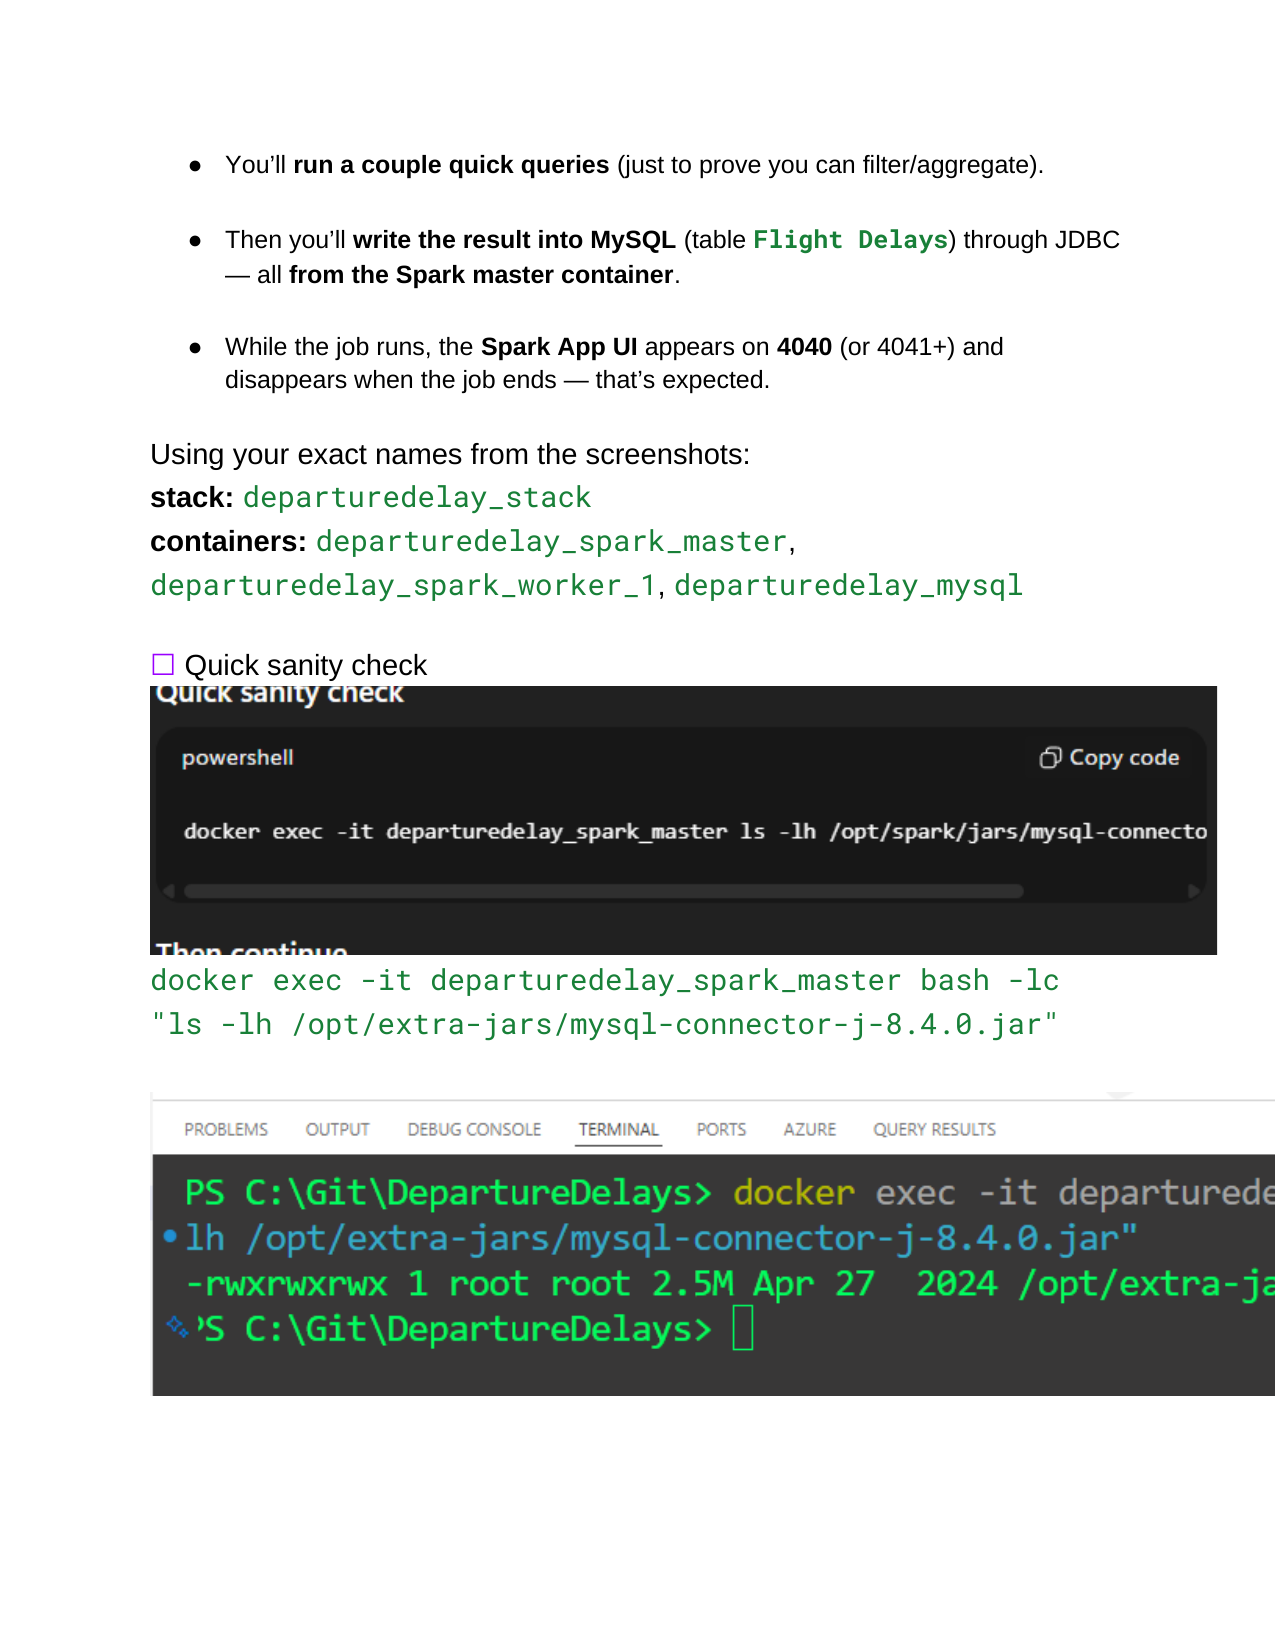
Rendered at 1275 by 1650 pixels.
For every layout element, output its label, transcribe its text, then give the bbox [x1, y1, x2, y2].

list While the job runs, the Spark App UI appears on 4040 (or 4041+) and disappears when the job ends — that’s expected. [187, 332, 1125, 432]
text ☐ Quick sanity check [150, 647, 1125, 681]
text Using your exact names from the screenshots: stack: departuredelay_stack containers: departuredelay_spark_master, departuredelay_spark_worker_1, departuredelay_mysql [150, 437, 1062, 603]
text docker exec -it departuredelay_spark_master bash -lc "ls -lh /opt/extra-jars/mysql-connector-j-8.4.0.jar" [150, 960, 1125, 1042]
list Then you’ll write the result into MySQL (table Flight Delays) through JDBC — all from the Spark master container. [187, 222, 1125, 327]
picture [150, 686, 1218, 955]
picture [150, 1092, 1275, 1396]
list You’ll run a couple quick queries (just to prove you can filter/aggregate). [187, 150, 1125, 217]
